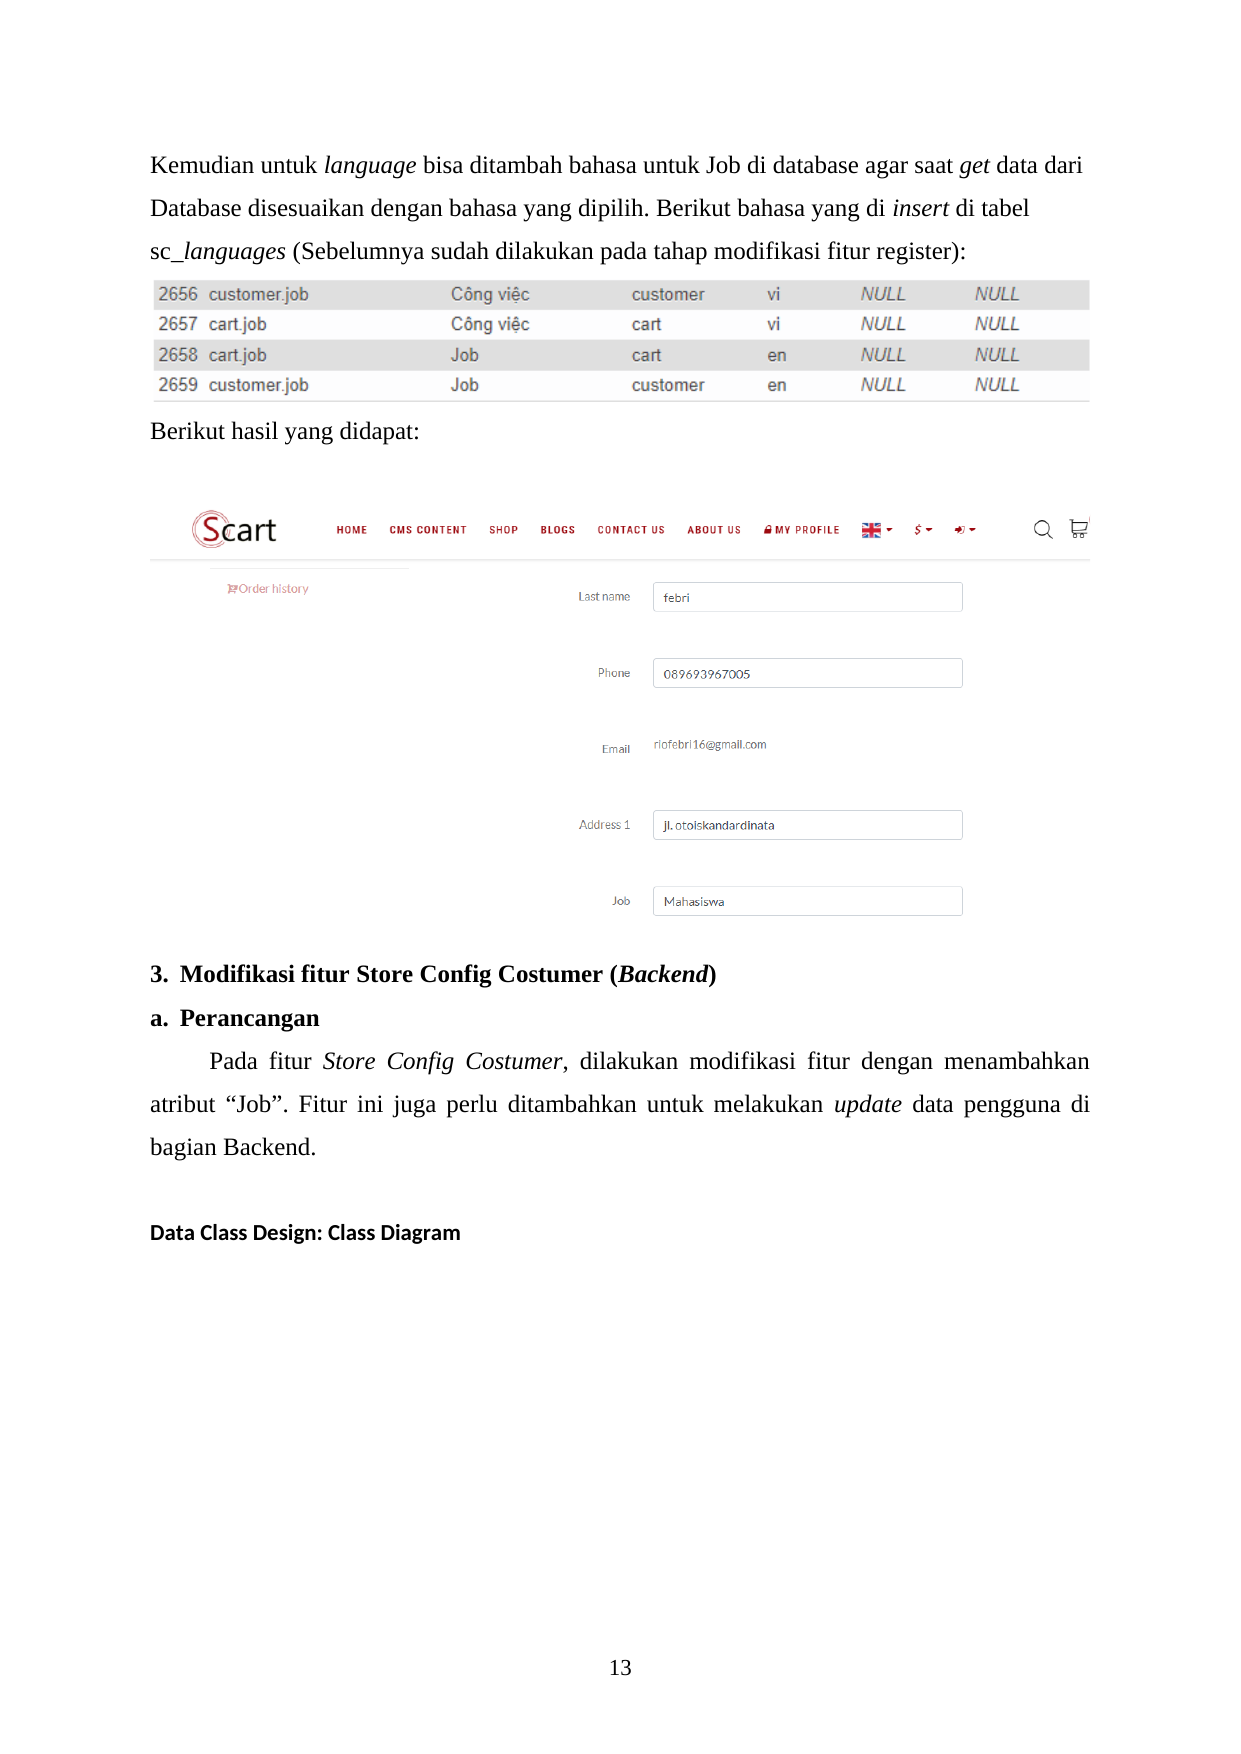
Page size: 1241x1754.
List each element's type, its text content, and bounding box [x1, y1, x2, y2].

text Pada fitur Store Config Costumer, dilakukan modifikasi fitur dengan menambahkan atribut “Job”. Fitur ini juga perlu ditambahkan untuk melakukan update data pengguna di bagian Backend. [150, 1046, 1090, 1161]
picture [150, 502, 1091, 946]
list Perancangan [150, 1003, 1090, 1031]
subtitle Modifikasi fitur Store Config Costumer (Backend) [150, 959, 1090, 988]
picture [150, 279, 1091, 402]
text Data Class Design: Class Diagram [150, 1218, 1090, 1246]
text Berikut hasil yang didapat: [150, 416, 1090, 445]
text Kemudian untuk language bisa ditambah bahasa untuk Job di database agar saat get data dari Database disesuaikan dengan bahasa yang dipilih. Berikut bahasa yang di insert di tabel sc_languages (Sebelumnya sudah dilakukan pada tahap modifikasi fitur register): [150, 150, 1090, 265]
